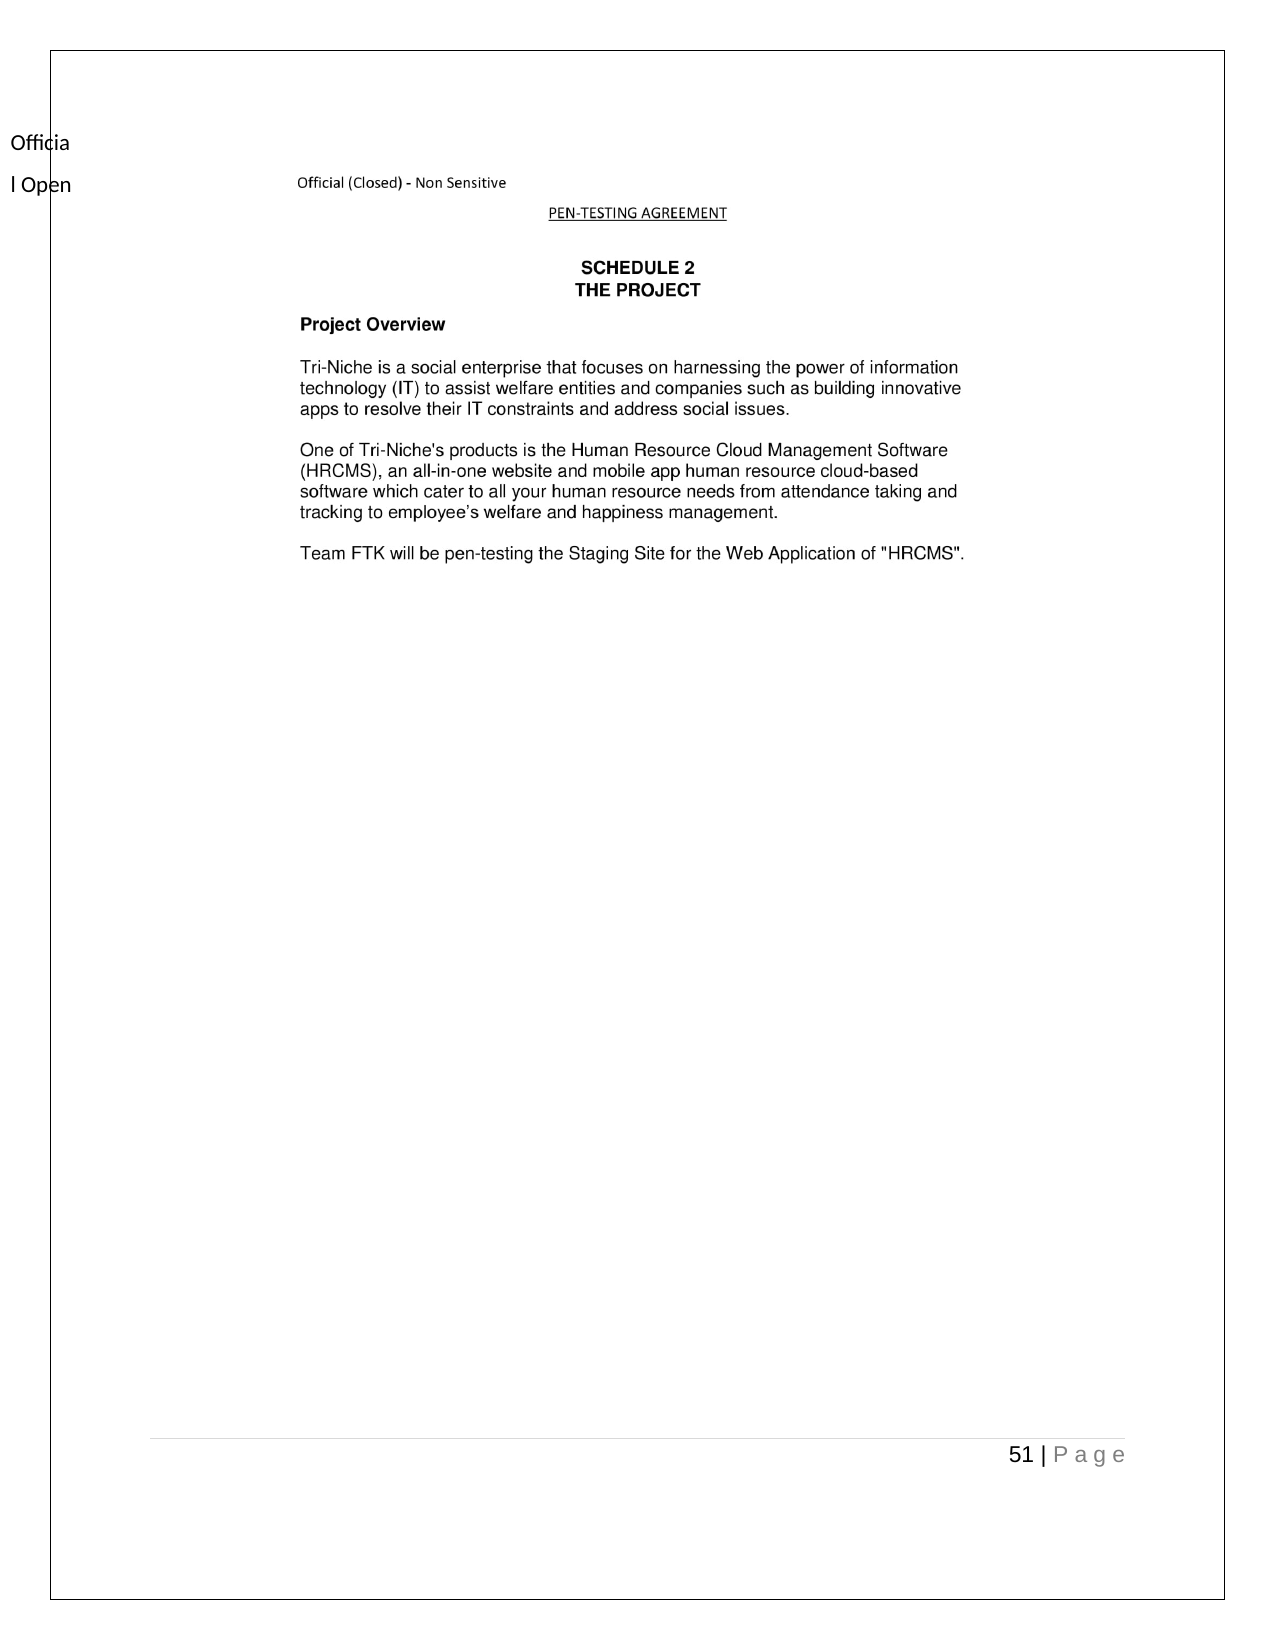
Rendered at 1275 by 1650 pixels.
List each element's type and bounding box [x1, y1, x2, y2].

picture [192, 150, 1083, 1410]
